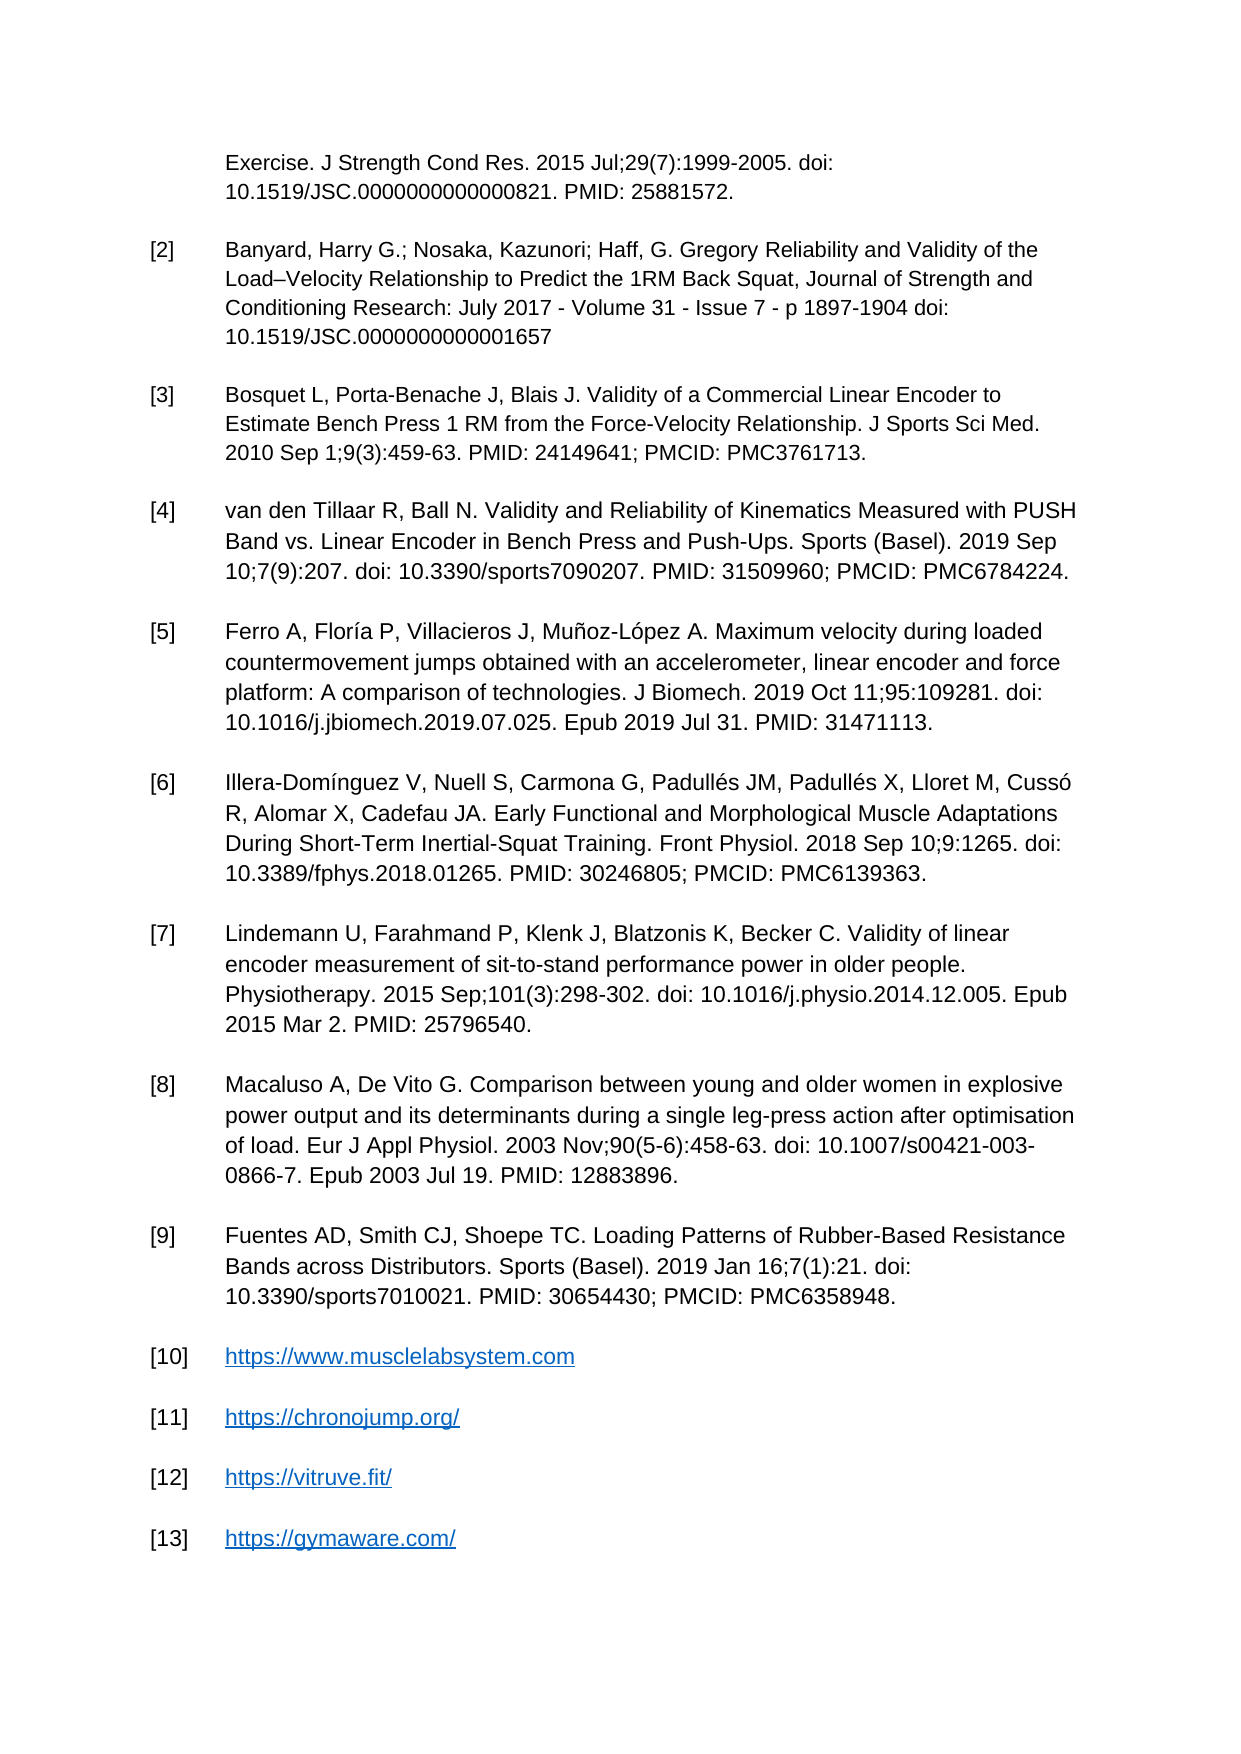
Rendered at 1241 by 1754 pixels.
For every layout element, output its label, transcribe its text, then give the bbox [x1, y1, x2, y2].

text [150, 150, 1090, 204]
text [12] https://vitruve.fit/ [150, 1464, 1090, 1491]
text [10] https://www.musclelabsystem.com [150, 1343, 1090, 1370]
text [11] https://chronojump.org/ [150, 1404, 1090, 1430]
text [6] Illera-Domínguez V, Nuell S, Carmona G, Padullés JM, Padullés X, Lloret M, Cussó R, Alomar X, Cadefau JA. Early Functional and Morphological Muscle Adaptations During Short-Term Inertial-Squat Training. Front Physiol. 2018 Sep 10;9:1265. doi: 10.3389/fphys.2018.01265. PMID: 30246805; PMCID: PMC6139363. [150, 769, 1090, 886]
text [4] van den Tillaar R, Ball N. Validity and Reliability of Kinematics Measured with PUSH Band vs. Linear Encoder in Bench Press and Push-Ups. Sports (Basel). 2019 Sep 10;7(9):207. doi: 10.3390/sports7090207. PMID: 31509960; PMCID: PMC6784224. [150, 497, 1090, 584]
text [7] Lindemann U, Farahmand P, Klenk J, Blatzonis K, Becker C. Validity of linear encoder measurement of sit-to-stand performance power in older people. Physiotherapy. 2015 Sep;101(3):298-302. doi: 10.1016/j.physio.2014.12.005. Epub 2015 Mar 2. PMID: 25796540. [150, 920, 1090, 1037]
text [8] Macaluso A, De Vito G. Comparison between young and older women in explosive power output and its determinants during a single leg-press action after optimisation of load. Eur J Appl Physiol. 2003 Nov;90(5-6):458-63. doi: 10.1007/s00421-003-0866-7. Epub 2003 Jul 19. PMID: 12883896. [150, 1071, 1090, 1188]
text [13] https://gymaware.com/ [150, 1524, 1090, 1551]
text [3] Bosquet L, Porta-Benache J, Blais J. Validity of a Commercial Linear Encoder to Estimate Bench Press 1 RM from the Force-Velocity Relationship. J Sports Sci Med. 2010 Sep 1;9(3):459-63. PMID: 24149641; PMCID: PMC3761713. [150, 382, 1090, 465]
text [9] Fuentes AD, Smith CJ, Shoepe TC. Loading Patterns of Rubber-Based Resistance Bands across Distributors. Sports (Basel). 2019 Jan 16;7(1):21. doi: 10.3390/sports7010021. PMID: 30654430; PMCID: PMC6358948. [150, 1222, 1090, 1309]
text [5] Ferro A, Floría P, Villacieros J, Muñoz-López A. Maximum velocity during loaded countermovement jumps obtained with an accelerometer, linear encoder and force platform: A comparison of technologies. J Biomech. 2019 Oct 11;95:109281. doi: 10.1016/j.jbiomech.2019.07.025. Epub 2019 Jul 31. PMID: 31471113. [150, 618, 1090, 735]
text [2] Banyard, Harry G.; Nosaka, Kazunori; Haff, G. Gregory Reliability and Validity of the Load–Velocity Relationship to Predict the 1RM Back Squat, Journal of Strength and Conditioning Research: July 2017 - Volume 31 - Issue 7 - p 1897-1904 doi: 10.1519/JSC.0000000000001657 [150, 237, 1090, 349]
